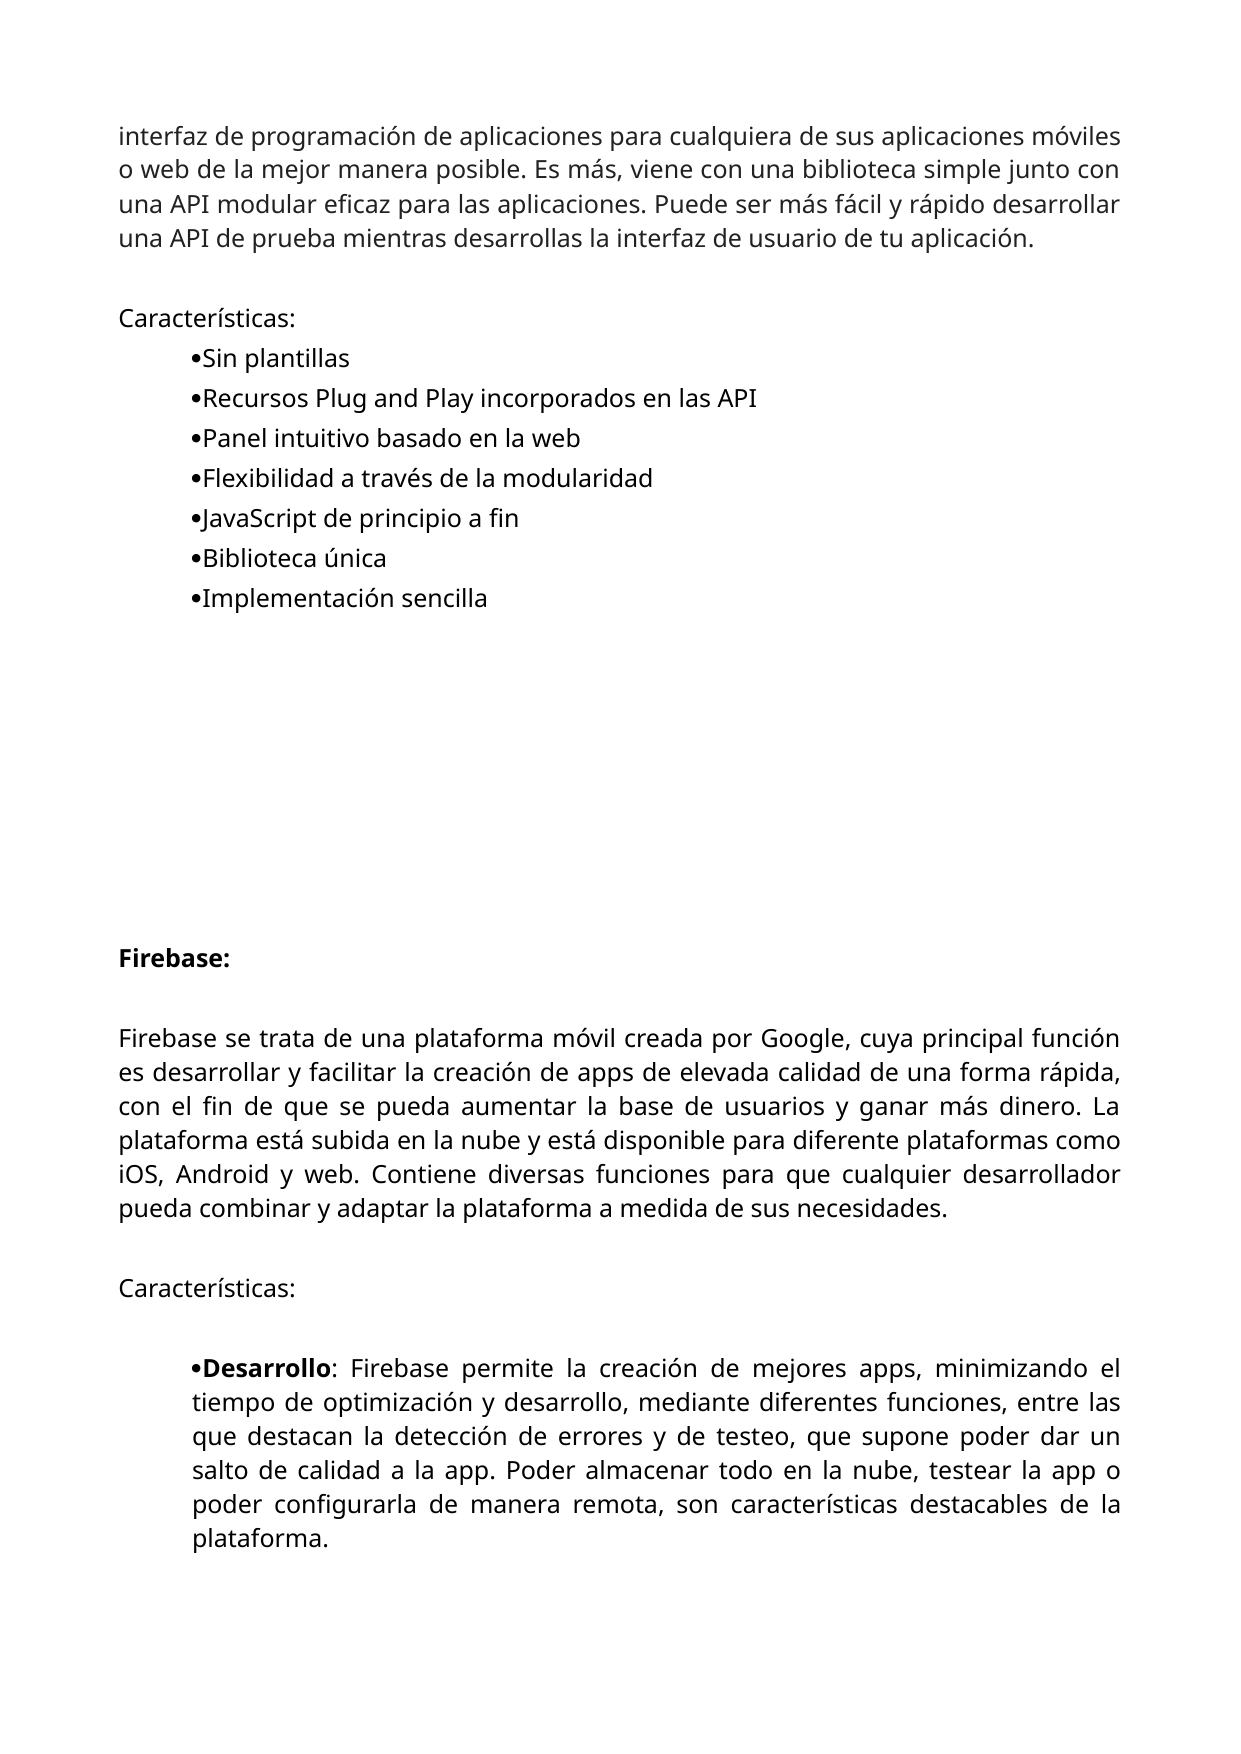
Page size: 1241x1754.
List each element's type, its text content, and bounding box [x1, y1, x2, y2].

list Desarrollo: Firebase permite la creación de mejores apps, minimizando el tiempo de optimización y desarrollo, mediante diferentes funciones, entre las que destacan la detección de errores y de testeo, que supone poder dar un salto de calidad a la app. Poder almacenar todo en la nube, testear la app o poder configurarla de manera remota, son características destacables de la plataforma. [192, 1351, 1122, 1555]
text Firebase: [118, 940, 1122, 974]
text Características: [118, 300, 1122, 334]
list Flexibilidad a través de la modularidad [192, 460, 1122, 494]
list Sin plantillas [192, 340, 1122, 374]
list Recursos Plug and Play incorporados en las API [192, 380, 1122, 414]
list JavaScript de principio a fin [192, 500, 1122, 534]
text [118, 118, 1122, 254]
text Características: [118, 1271, 1122, 1305]
list Implementación sencilla [192, 580, 1122, 614]
text Firebase se trata de una plataforma móvil creada por Google, cuya principal función es desarrollar y facilitar la creación de apps de elevada calidad de una forma rápida, con el fin de que se pueda aumentar la base de usuarios y ganar más dinero. La plataforma está subida en la nube y está disponible para diferente plataformas como iOS, Android y web. Contiene diversas funciones para que cualquier desarrollador pueda combinar y adaptar la plataforma a medida de sus necesidades. [118, 1020, 1122, 1225]
list Panel intuitivo basado en la web [192, 420, 1122, 454]
list Biblioteca única [192, 540, 1122, 574]
